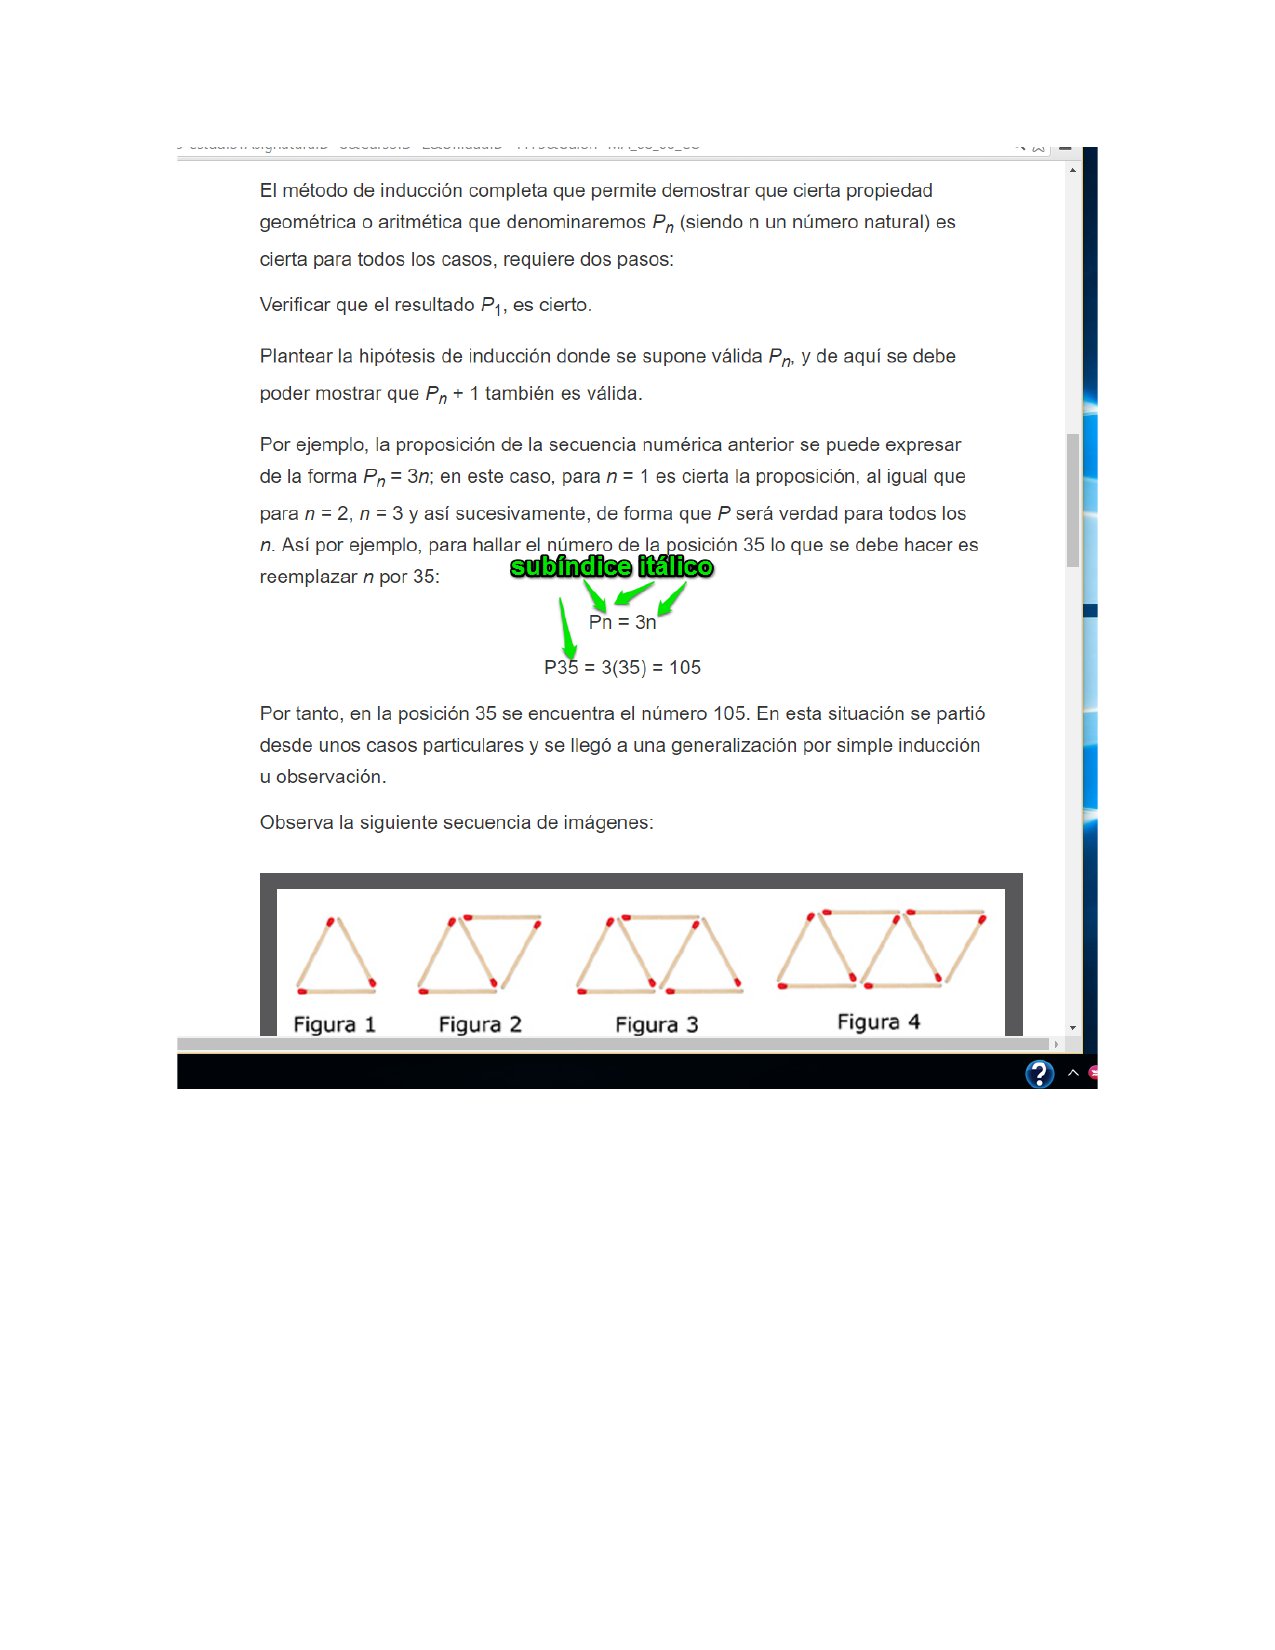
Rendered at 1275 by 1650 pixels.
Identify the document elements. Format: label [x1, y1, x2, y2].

picture [177, 147, 1098, 1089]
